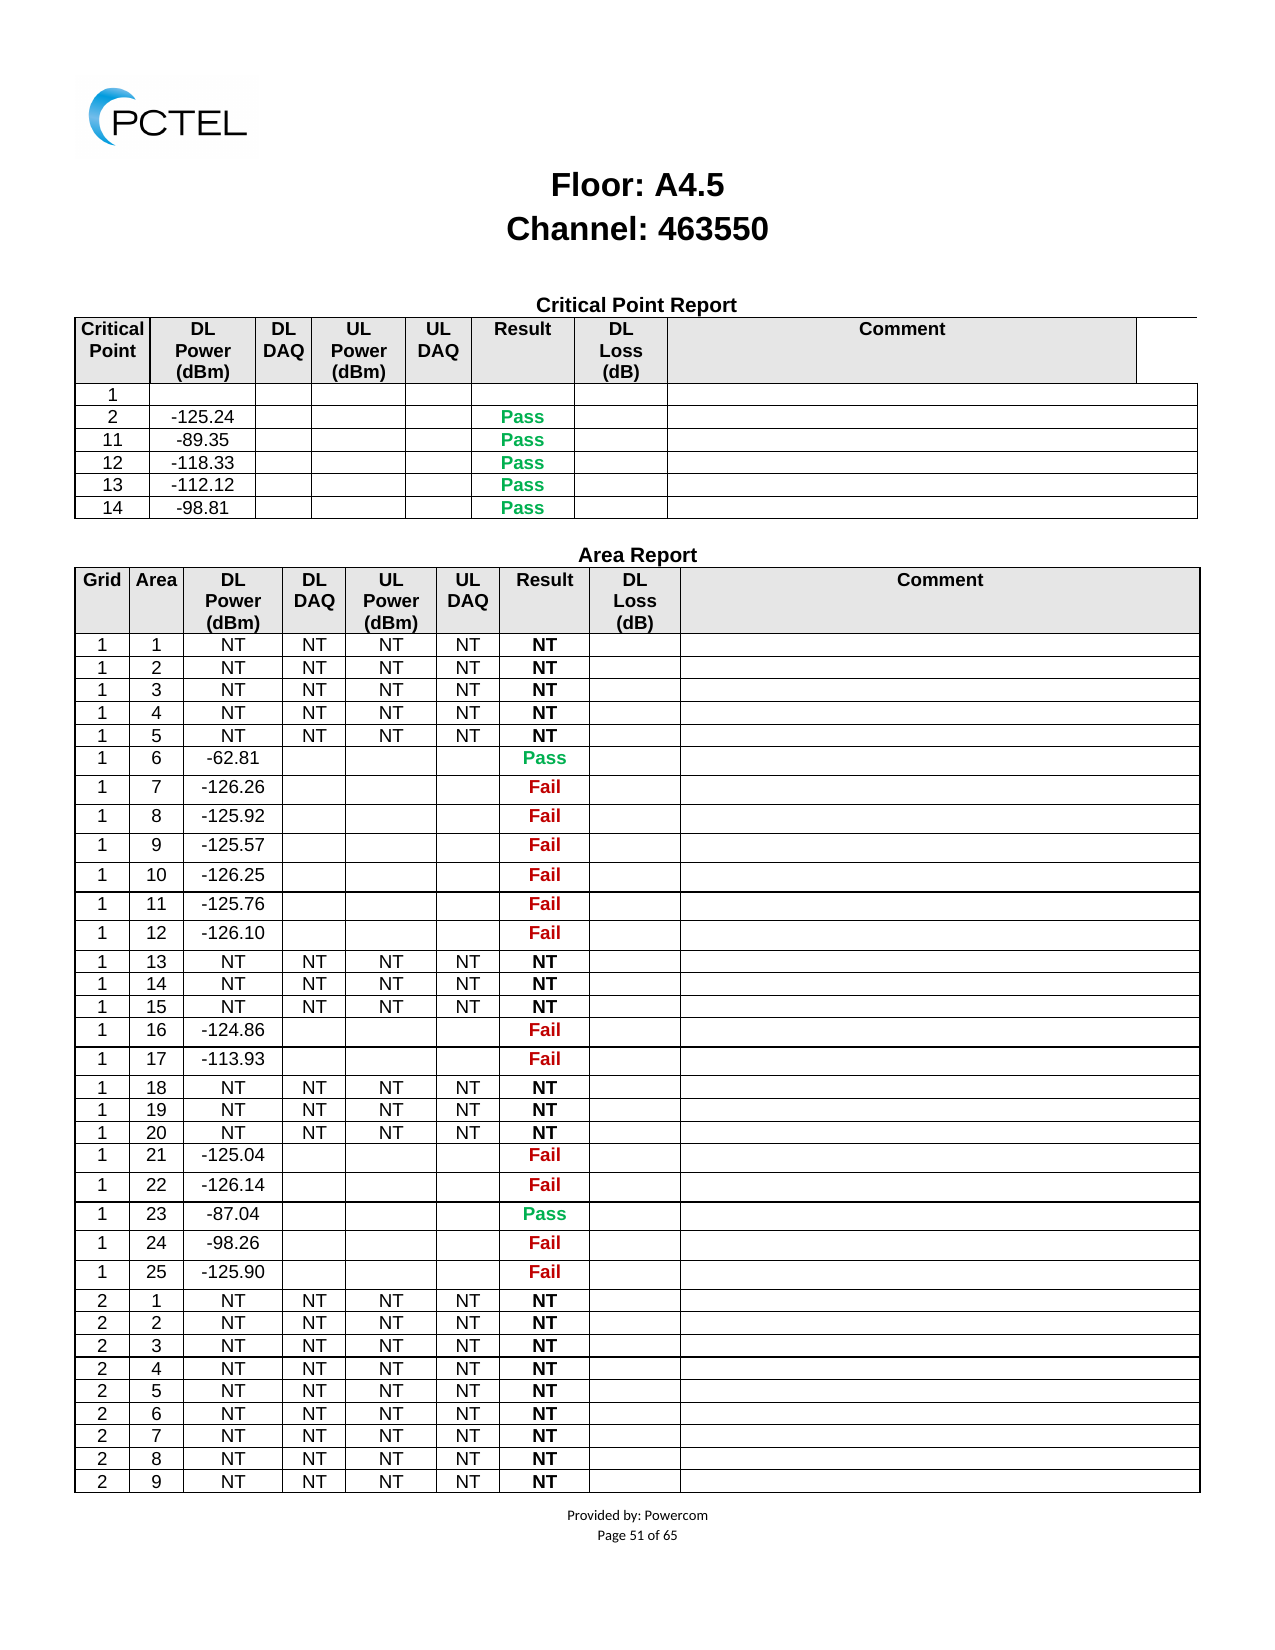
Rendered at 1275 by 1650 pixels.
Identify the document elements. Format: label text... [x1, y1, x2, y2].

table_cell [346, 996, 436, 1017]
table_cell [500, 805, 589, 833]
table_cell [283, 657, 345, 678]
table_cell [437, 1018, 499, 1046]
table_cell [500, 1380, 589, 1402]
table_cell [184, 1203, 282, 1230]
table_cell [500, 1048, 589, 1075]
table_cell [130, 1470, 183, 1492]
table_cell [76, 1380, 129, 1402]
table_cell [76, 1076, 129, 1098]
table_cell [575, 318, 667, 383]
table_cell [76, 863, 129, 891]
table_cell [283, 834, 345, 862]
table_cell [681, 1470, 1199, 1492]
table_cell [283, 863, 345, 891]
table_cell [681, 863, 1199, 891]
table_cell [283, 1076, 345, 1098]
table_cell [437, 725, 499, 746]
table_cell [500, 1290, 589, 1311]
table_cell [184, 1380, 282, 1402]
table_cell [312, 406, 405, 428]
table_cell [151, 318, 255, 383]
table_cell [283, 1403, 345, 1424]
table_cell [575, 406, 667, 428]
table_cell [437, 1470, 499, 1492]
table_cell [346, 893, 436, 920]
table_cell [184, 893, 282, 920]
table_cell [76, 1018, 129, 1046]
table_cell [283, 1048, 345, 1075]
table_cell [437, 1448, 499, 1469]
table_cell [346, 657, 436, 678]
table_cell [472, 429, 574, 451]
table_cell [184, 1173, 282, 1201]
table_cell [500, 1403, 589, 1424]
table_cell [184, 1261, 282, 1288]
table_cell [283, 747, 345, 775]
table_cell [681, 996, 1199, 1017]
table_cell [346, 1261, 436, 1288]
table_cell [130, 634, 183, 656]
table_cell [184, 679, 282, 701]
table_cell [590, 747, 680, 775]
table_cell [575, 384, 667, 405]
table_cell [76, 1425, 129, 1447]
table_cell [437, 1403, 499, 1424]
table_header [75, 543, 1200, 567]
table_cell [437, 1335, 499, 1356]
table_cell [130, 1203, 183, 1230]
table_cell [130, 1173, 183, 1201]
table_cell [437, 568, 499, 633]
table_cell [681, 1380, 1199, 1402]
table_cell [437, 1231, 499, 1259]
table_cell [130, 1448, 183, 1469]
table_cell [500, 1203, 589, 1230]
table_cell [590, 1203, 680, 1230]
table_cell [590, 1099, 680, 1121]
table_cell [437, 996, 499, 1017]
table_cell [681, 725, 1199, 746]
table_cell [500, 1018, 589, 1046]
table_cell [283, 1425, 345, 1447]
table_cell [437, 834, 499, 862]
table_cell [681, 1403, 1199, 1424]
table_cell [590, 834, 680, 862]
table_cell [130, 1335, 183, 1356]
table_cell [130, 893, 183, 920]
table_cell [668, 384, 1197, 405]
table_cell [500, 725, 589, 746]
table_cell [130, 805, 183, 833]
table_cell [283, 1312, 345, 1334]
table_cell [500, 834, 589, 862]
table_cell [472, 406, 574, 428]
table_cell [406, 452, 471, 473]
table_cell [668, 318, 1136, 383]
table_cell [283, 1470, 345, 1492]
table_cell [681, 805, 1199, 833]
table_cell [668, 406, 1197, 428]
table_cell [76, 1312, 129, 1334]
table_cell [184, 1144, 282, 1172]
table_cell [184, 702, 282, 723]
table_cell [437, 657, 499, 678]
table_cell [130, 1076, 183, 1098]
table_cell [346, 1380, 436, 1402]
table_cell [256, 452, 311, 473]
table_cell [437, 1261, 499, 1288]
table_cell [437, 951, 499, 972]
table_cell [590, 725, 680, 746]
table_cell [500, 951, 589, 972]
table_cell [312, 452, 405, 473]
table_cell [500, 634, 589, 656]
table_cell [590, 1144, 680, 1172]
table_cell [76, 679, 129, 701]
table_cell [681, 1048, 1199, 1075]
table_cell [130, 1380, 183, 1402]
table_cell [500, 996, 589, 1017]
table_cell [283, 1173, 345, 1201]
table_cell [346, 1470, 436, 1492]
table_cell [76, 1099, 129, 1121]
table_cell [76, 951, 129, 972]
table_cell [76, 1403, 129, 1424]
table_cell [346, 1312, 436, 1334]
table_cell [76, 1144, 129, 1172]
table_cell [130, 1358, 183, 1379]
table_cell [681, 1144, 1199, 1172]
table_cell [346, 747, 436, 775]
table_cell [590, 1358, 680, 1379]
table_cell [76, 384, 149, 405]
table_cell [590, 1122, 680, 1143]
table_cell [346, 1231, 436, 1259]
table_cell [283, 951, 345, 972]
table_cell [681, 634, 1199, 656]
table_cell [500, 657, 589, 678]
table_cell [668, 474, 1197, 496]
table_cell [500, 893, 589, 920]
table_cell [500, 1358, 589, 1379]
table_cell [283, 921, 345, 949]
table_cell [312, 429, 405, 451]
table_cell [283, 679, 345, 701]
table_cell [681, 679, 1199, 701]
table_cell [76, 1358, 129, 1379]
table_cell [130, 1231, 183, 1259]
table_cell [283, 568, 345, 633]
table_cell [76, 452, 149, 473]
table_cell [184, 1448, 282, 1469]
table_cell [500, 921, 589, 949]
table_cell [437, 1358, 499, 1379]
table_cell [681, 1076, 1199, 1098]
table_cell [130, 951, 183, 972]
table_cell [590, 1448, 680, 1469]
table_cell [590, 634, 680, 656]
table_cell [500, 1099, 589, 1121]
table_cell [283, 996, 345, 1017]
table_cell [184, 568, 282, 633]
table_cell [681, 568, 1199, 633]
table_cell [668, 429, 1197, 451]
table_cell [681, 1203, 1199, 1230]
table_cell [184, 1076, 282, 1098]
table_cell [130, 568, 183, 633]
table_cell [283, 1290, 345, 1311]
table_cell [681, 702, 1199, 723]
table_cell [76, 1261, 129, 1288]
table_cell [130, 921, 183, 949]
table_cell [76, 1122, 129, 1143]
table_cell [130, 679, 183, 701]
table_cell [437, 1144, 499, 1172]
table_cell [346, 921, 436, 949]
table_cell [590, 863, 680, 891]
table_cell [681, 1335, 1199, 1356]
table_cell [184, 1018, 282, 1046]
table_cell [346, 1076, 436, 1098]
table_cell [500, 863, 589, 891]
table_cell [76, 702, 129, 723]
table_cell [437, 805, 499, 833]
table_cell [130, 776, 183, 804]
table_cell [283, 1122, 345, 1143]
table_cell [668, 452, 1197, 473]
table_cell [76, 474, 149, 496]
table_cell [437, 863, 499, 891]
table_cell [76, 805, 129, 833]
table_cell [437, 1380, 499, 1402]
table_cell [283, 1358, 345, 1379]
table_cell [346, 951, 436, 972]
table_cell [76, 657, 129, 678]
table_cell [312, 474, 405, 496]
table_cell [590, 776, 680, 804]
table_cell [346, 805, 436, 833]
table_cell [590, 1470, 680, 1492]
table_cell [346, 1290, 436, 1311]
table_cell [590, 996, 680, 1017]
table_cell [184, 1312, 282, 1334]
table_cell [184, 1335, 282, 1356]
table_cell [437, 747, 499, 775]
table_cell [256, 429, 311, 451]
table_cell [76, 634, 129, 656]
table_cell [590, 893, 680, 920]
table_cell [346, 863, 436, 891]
picture [75, 75, 260, 103]
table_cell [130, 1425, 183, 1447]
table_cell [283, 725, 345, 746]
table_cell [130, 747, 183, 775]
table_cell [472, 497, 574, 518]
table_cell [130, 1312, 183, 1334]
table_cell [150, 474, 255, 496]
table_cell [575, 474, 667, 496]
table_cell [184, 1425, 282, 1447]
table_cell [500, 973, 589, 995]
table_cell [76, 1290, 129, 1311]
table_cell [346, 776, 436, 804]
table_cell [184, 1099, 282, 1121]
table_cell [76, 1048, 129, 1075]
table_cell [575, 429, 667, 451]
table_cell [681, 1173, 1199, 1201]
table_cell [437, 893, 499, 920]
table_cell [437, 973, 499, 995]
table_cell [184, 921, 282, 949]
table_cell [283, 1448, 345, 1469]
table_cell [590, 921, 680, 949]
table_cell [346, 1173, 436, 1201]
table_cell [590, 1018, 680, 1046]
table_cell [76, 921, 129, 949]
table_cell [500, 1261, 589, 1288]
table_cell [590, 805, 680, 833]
text Channel: 463550 [75, 209, 1200, 247]
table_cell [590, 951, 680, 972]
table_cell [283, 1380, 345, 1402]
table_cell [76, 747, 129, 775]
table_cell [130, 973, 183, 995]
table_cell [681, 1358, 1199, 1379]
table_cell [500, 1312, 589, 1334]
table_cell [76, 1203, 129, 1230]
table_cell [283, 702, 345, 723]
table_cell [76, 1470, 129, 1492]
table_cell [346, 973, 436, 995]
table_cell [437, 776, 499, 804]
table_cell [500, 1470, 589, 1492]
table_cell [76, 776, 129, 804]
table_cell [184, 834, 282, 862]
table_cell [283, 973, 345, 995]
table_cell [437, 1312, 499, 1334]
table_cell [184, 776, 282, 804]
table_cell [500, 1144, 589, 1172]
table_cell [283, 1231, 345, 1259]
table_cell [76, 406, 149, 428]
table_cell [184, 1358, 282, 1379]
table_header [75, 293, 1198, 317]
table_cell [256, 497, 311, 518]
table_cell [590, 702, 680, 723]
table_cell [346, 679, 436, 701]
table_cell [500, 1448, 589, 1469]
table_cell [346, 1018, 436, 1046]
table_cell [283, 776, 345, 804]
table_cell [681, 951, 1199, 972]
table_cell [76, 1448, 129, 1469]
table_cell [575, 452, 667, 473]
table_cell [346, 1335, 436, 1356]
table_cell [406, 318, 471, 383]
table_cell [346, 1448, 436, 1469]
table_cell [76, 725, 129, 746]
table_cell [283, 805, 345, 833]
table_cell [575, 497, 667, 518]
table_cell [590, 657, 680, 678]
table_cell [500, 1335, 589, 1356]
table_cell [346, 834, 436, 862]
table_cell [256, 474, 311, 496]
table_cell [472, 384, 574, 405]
text Floor: A4.5 [75, 103, 1200, 203]
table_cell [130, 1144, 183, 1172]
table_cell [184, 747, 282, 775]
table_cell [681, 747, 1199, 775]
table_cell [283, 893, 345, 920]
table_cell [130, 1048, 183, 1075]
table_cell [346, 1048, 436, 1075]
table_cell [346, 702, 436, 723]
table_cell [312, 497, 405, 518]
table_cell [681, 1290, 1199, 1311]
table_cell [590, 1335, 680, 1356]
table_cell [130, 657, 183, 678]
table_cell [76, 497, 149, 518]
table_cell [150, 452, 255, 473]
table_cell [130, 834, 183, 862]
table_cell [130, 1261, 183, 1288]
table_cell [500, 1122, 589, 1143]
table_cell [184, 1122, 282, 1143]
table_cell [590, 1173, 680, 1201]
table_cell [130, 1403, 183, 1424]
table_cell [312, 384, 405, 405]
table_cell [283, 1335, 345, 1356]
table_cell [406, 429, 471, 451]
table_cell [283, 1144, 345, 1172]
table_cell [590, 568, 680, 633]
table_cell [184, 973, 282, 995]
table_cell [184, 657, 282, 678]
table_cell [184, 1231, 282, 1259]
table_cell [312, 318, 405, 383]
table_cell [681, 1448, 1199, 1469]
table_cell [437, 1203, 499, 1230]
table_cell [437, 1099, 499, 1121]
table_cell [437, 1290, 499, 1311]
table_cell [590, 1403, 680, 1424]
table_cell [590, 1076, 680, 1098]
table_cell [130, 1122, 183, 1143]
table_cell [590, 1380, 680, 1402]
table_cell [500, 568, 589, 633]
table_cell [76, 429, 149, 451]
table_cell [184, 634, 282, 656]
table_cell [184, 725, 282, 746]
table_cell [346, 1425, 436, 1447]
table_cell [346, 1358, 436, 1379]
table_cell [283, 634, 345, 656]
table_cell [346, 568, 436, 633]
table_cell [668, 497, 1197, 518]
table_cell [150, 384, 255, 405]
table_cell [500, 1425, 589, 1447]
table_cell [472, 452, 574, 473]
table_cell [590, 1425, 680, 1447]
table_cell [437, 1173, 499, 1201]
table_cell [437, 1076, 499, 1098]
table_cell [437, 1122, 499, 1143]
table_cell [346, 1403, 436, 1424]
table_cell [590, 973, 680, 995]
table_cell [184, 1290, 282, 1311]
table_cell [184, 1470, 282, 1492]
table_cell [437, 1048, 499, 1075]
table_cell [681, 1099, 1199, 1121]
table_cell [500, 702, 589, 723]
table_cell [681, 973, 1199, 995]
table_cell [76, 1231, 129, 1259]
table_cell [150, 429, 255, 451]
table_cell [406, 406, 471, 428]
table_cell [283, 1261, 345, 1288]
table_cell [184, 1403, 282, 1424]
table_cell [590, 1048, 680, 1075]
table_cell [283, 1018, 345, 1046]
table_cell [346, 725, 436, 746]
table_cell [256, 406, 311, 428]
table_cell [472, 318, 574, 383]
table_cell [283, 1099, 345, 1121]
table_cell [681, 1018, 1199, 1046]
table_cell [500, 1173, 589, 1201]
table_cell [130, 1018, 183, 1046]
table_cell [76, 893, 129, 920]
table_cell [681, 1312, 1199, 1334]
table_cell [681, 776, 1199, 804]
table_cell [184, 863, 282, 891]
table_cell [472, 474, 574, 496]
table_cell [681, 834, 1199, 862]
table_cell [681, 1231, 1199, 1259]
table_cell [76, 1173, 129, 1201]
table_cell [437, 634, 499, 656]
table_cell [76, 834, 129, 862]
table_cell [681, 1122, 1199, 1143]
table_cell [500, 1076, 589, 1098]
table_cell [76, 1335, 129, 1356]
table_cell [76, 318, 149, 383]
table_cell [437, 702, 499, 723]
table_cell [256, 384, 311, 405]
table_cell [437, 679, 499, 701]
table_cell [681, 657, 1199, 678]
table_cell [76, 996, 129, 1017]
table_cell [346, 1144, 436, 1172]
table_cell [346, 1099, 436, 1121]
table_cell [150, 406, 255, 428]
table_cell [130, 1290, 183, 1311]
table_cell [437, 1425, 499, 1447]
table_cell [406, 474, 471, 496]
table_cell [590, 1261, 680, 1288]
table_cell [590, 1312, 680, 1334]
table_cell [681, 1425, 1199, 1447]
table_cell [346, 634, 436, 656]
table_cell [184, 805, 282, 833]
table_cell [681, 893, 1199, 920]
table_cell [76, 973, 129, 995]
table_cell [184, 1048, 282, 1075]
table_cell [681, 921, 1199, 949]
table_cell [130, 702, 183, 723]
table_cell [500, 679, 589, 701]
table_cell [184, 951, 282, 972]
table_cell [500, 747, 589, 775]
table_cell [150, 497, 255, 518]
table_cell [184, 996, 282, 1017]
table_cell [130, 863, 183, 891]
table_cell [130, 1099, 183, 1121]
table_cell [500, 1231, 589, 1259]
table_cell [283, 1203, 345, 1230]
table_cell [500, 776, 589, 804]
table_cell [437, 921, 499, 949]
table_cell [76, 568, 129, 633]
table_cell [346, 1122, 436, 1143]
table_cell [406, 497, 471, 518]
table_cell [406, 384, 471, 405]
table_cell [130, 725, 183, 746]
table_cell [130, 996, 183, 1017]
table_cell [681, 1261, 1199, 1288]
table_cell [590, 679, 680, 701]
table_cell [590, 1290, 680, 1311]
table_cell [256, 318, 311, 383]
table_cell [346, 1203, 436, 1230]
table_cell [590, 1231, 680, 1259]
